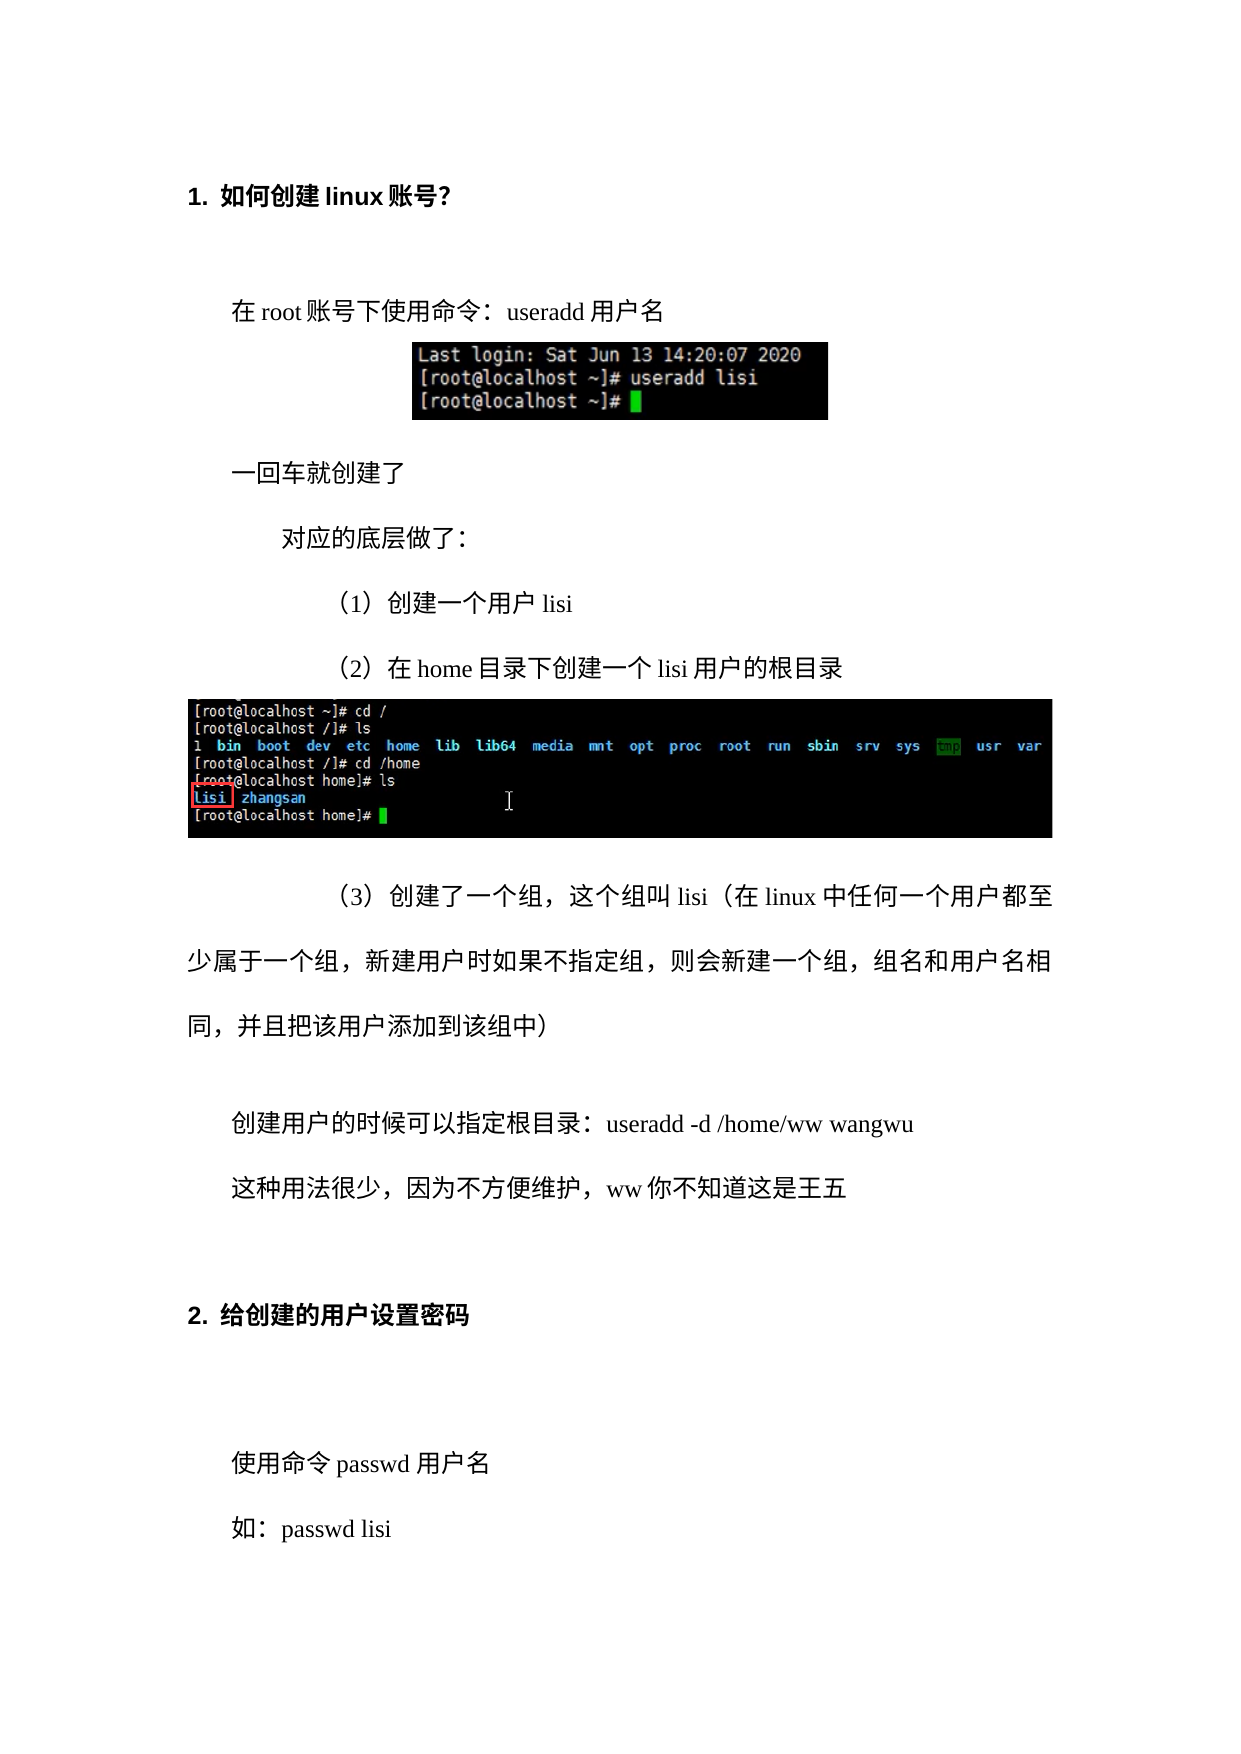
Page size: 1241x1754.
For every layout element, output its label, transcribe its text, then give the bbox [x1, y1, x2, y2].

text 创建用户的时候可以指定根目录：useradd -d /home/ww wangwu [187, 1089, 1053, 1154]
text 对应的底层做了： [187, 504, 1053, 569]
picture [188, 699, 1053, 838]
picture [412, 342, 829, 420]
text 使用命令passwd 用户名 [187, 1429, 1053, 1494]
text （3）创建了一个组，这个组叫lisi（在linux中任何一个用户都至少属于一个组，新建用户时如果不指定组，则会新建一个组，组名和用户名相同，并且把该用户添加到该组中） [187, 862, 1053, 1057]
text 一回车就创建了 [187, 439, 1053, 504]
text （1）创建一个用户lisi [187, 569, 1053, 634]
text 在root账号下使用命令：useradd 用户名 [187, 277, 1053, 342]
text 这种用法很少，因为不方便维护，ww你不知道这是王五 [187, 1154, 1053, 1219]
text （2）在home目录下创建一个lisi用户的根目录 [187, 634, 1053, 699]
text 如：passwd lisi [187, 1494, 1053, 1559]
subtitle 如何创建linux账号？ [187, 162, 1053, 227]
subtitle 给创建的用户设置密码 [187, 1281, 1053, 1346]
